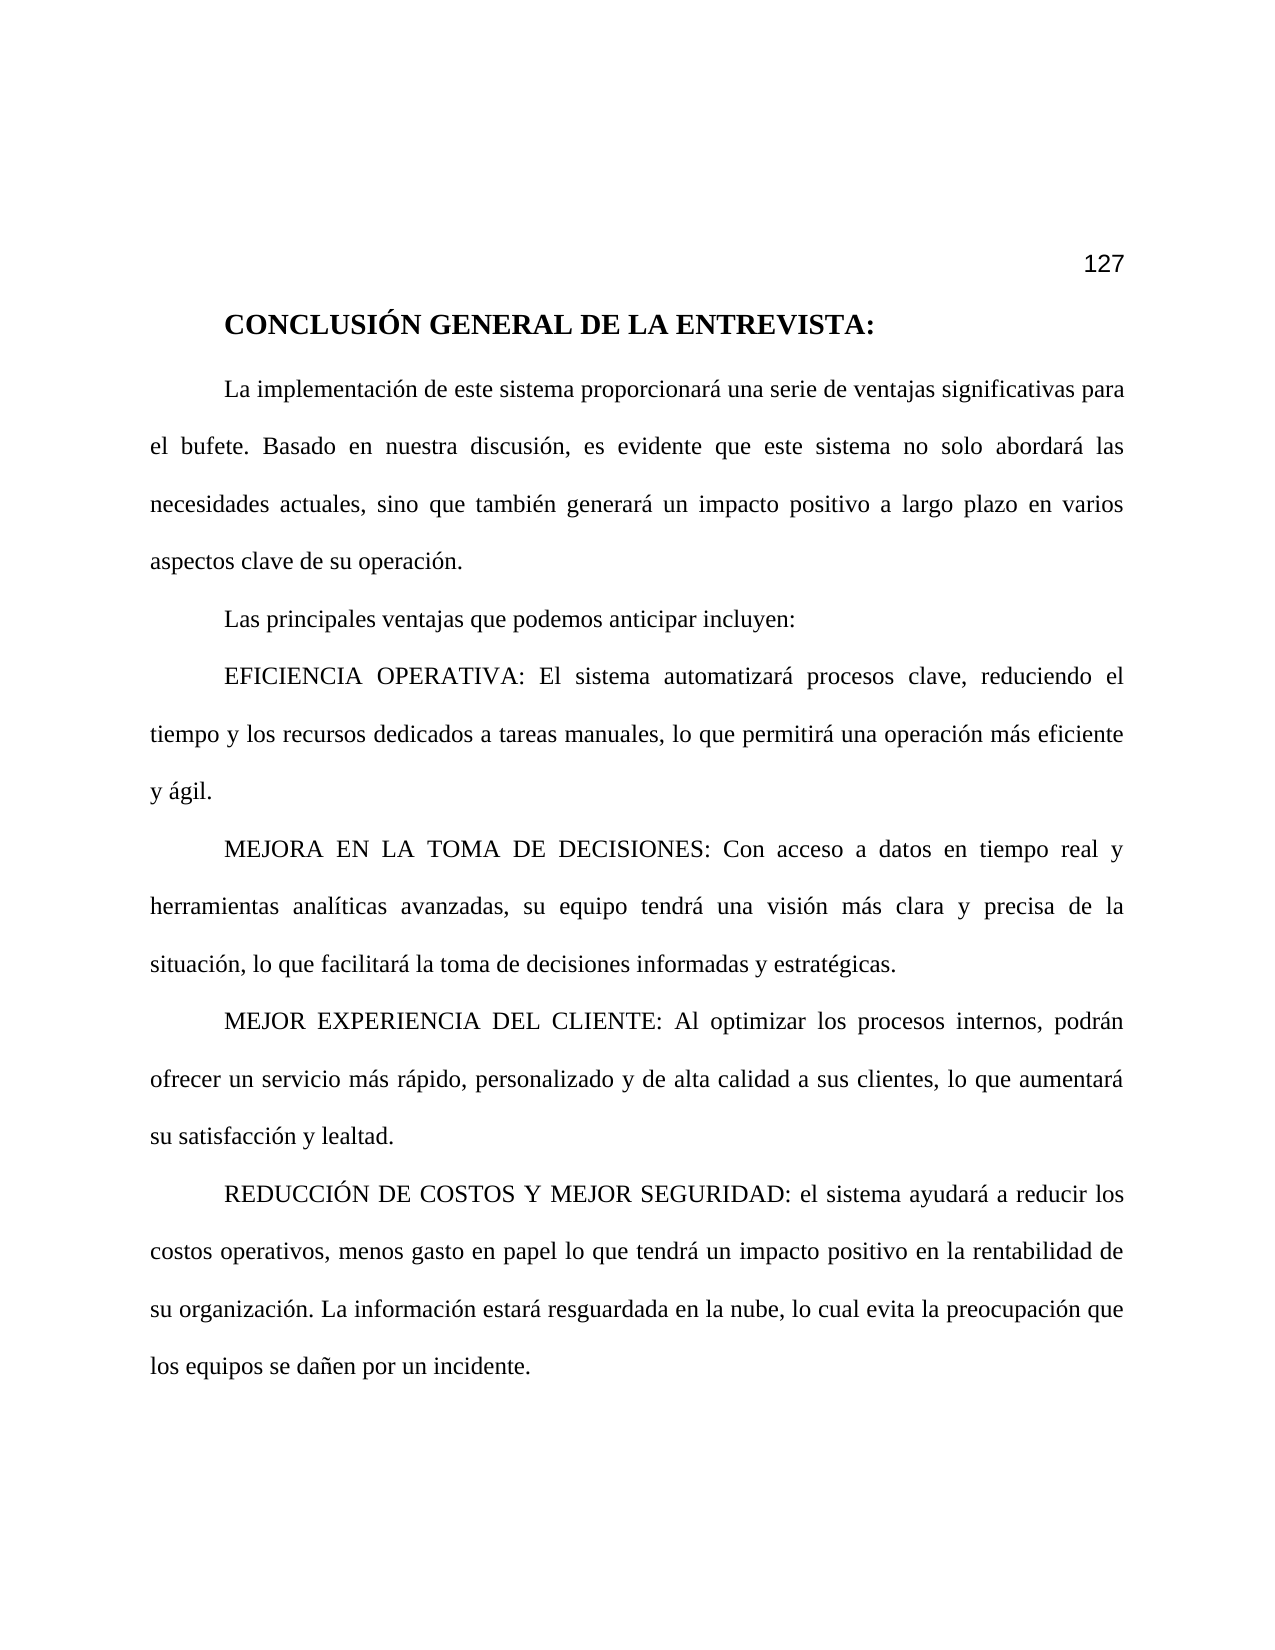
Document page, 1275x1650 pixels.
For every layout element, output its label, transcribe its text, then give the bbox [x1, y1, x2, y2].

text REDUCCIÓN DE COSTOS Y MEJOR SEGURIDAD: el sistema ayudará a reducir los costos operativos, menos gasto en papel lo que tendrá un impacto positivo en la rentabilidad de su organización. La información estará resguardada en la nube, lo cual evita la preocupación que los equipos se dañen por un incidente. [150, 1179, 1125, 1380]
text CONCLUSIÓN GENERAL DE LA ENTREVISTA: [150, 307, 1125, 340]
text EFICIENCIA OPERATIVA: El sistema automatizará procesos clave, reduciendo el tiempo y los recursos dedicados a tareas manuales, lo que permitirá una operación más eficiente y ágil. [150, 661, 1125, 805]
text MEJORA EN LA TOMA DE DECISIONES: Con acceso a datos en tiempo real y herramientas analíticas avanzadas, su equipo tendrá una visión más clara y precisa de la situación, lo que facilitará la toma de decisiones informadas y estratégicas. [150, 834, 1125, 978]
text La implementación de este sistema proporcionará una serie de ventajas significativas para el bufete. Basado en nuestra discusión, es evidente que este sistema no solo abordará las necesidades actuales, sino que también generará un impacto positivo a largo plazo en varios aspectos clave de su operación. [150, 374, 1125, 575]
text Las principales ventajas que podemos anticipar incluyen: [150, 604, 1125, 633]
text MEJOR EXPERIENCIA DEL CLIENTE: Al optimizar los procesos internos, podrán ofrecer un servicio más rápido, personalizado y de alta calidad a sus clientes, lo que aumentará su satisfacción y lealtad. [150, 1006, 1125, 1150]
